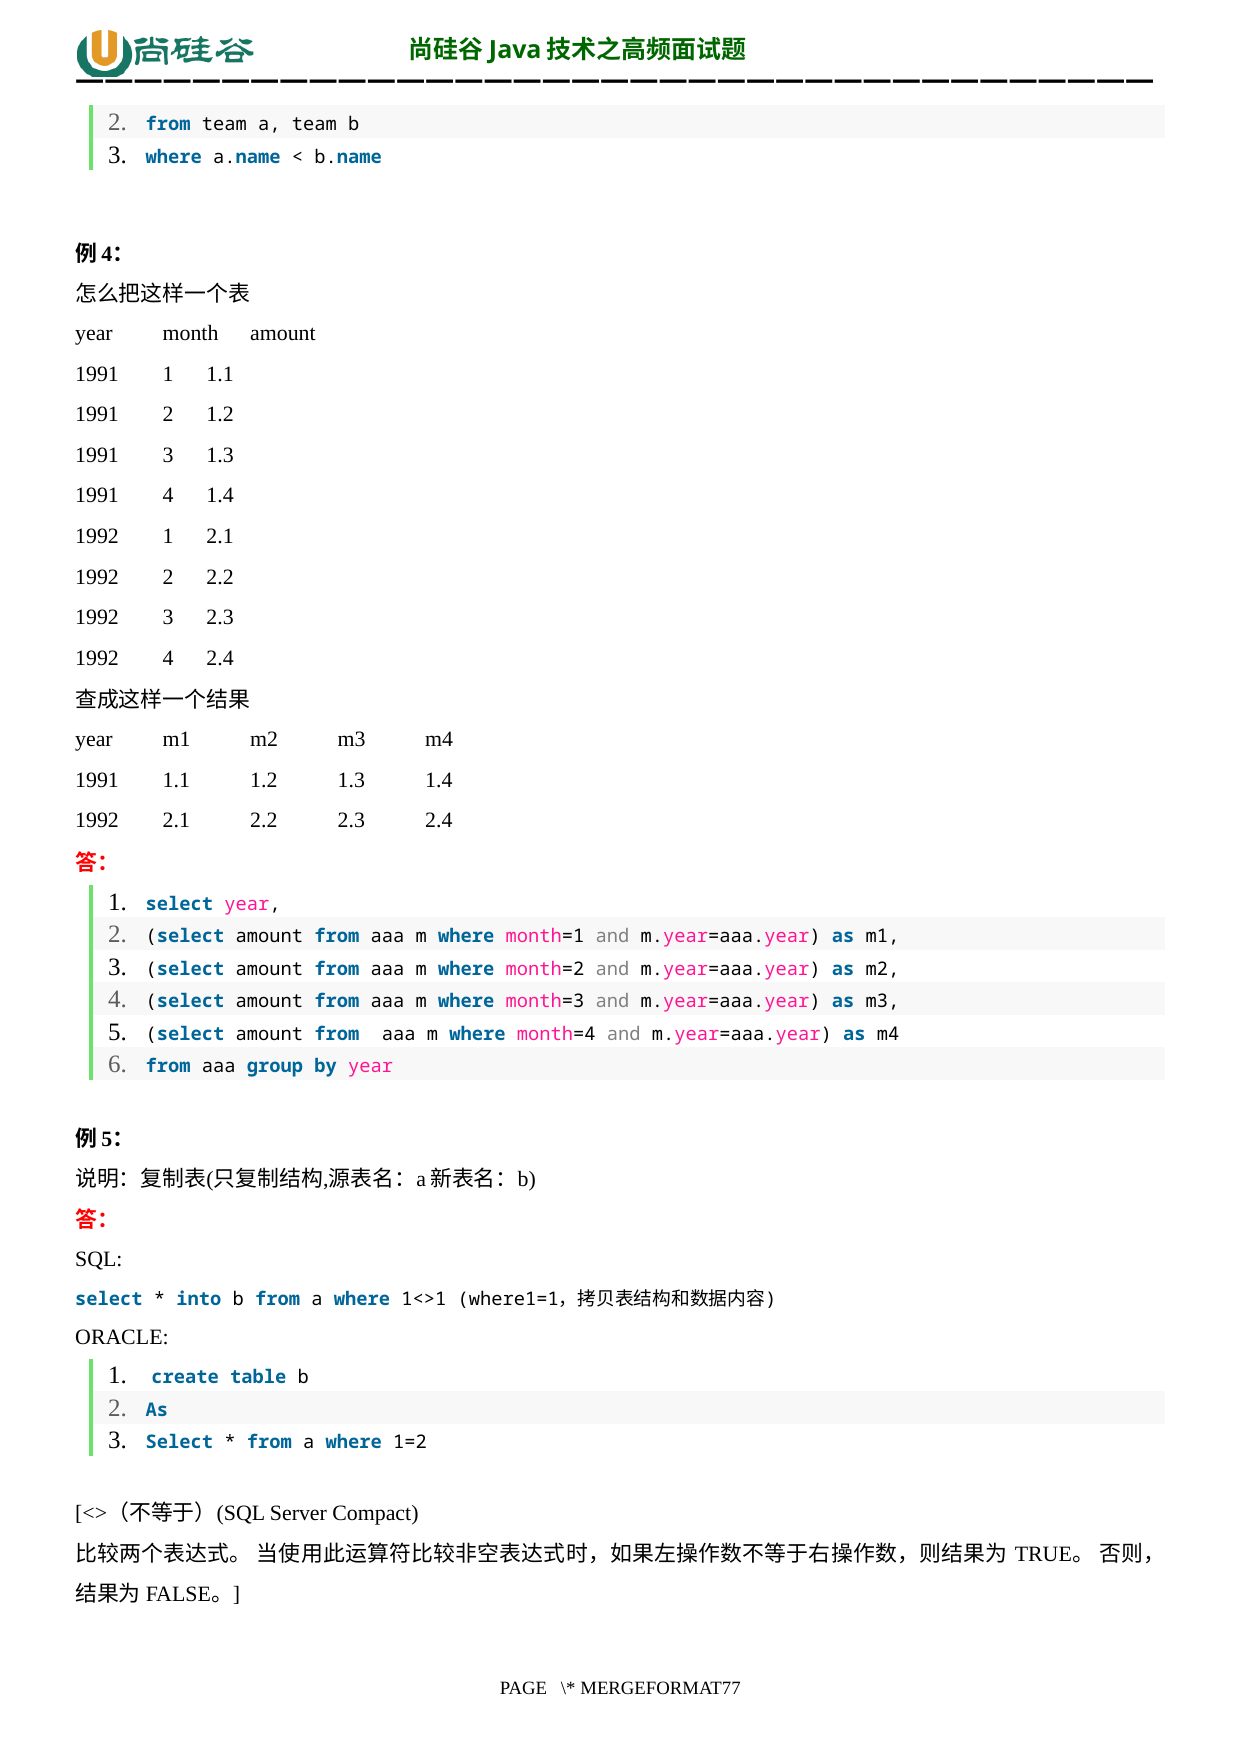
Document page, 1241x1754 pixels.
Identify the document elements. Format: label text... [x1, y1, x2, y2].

list As [93, 1391, 1165, 1424]
list where a.name < b.name [93, 138, 1165, 170]
text 例4： [75, 235, 1165, 268]
text select * into b from a where 1<>1 (where1=1，拷贝表结构和数据内容) [75, 1281, 1165, 1313]
list Select * from a where 1=2 [93, 1424, 1165, 1456]
list (select amount from aaa m where month=3 and m.year=aaa.year) as m3, [93, 982, 1165, 1015]
list (select amount from aaa m where month=2 and m.year=aaa.year) as m2, [93, 950, 1165, 982]
list (select amount from aaa m where month=1 and m.year=aaa.year) as m1, [93, 917, 1165, 950]
list create table b [93, 1359, 1165, 1391]
list from aaa group by year [93, 1047, 1165, 1080]
text 答： SQL: [75, 1201, 1165, 1274]
list select year, [93, 885, 1165, 917]
text 说明：复制表(只复制结构,源表名：a新表名：b) [75, 1161, 1165, 1193]
text 比较两个表达式。 当使用此运算符比较非空表达式时，如果左操作数不等于右操作数，则结果为 TRUE。 否则，结果为 FALSE。] [75, 1535, 1165, 1608]
list from team a, team b [93, 105, 1165, 138]
text ORACLE: [75, 1320, 1165, 1352]
text [<>（不等于）(SQL Server Compact) [75, 1495, 1165, 1527]
text 怎么把这样一个表 year month amount 1991 1 1.1 1991 2 1.2 1991 3 1.3 1991 4 1.4 1992 1 2.1 1992 2 2.2 1992 3 2.3 1992 4 2.4 查成这样一个结果 year m1 m2 m3 m4 1991 1.1 1.2 1.3 1.4 1992 2.1 2.2 2.3 2.4 答： [75, 276, 1165, 877]
picture [75, 29, 253, 77]
list (select amount from aaa m where month=4 and m.year=aaa.year) as m4 [93, 1015, 1165, 1047]
text 例5： [75, 1080, 1165, 1153]
